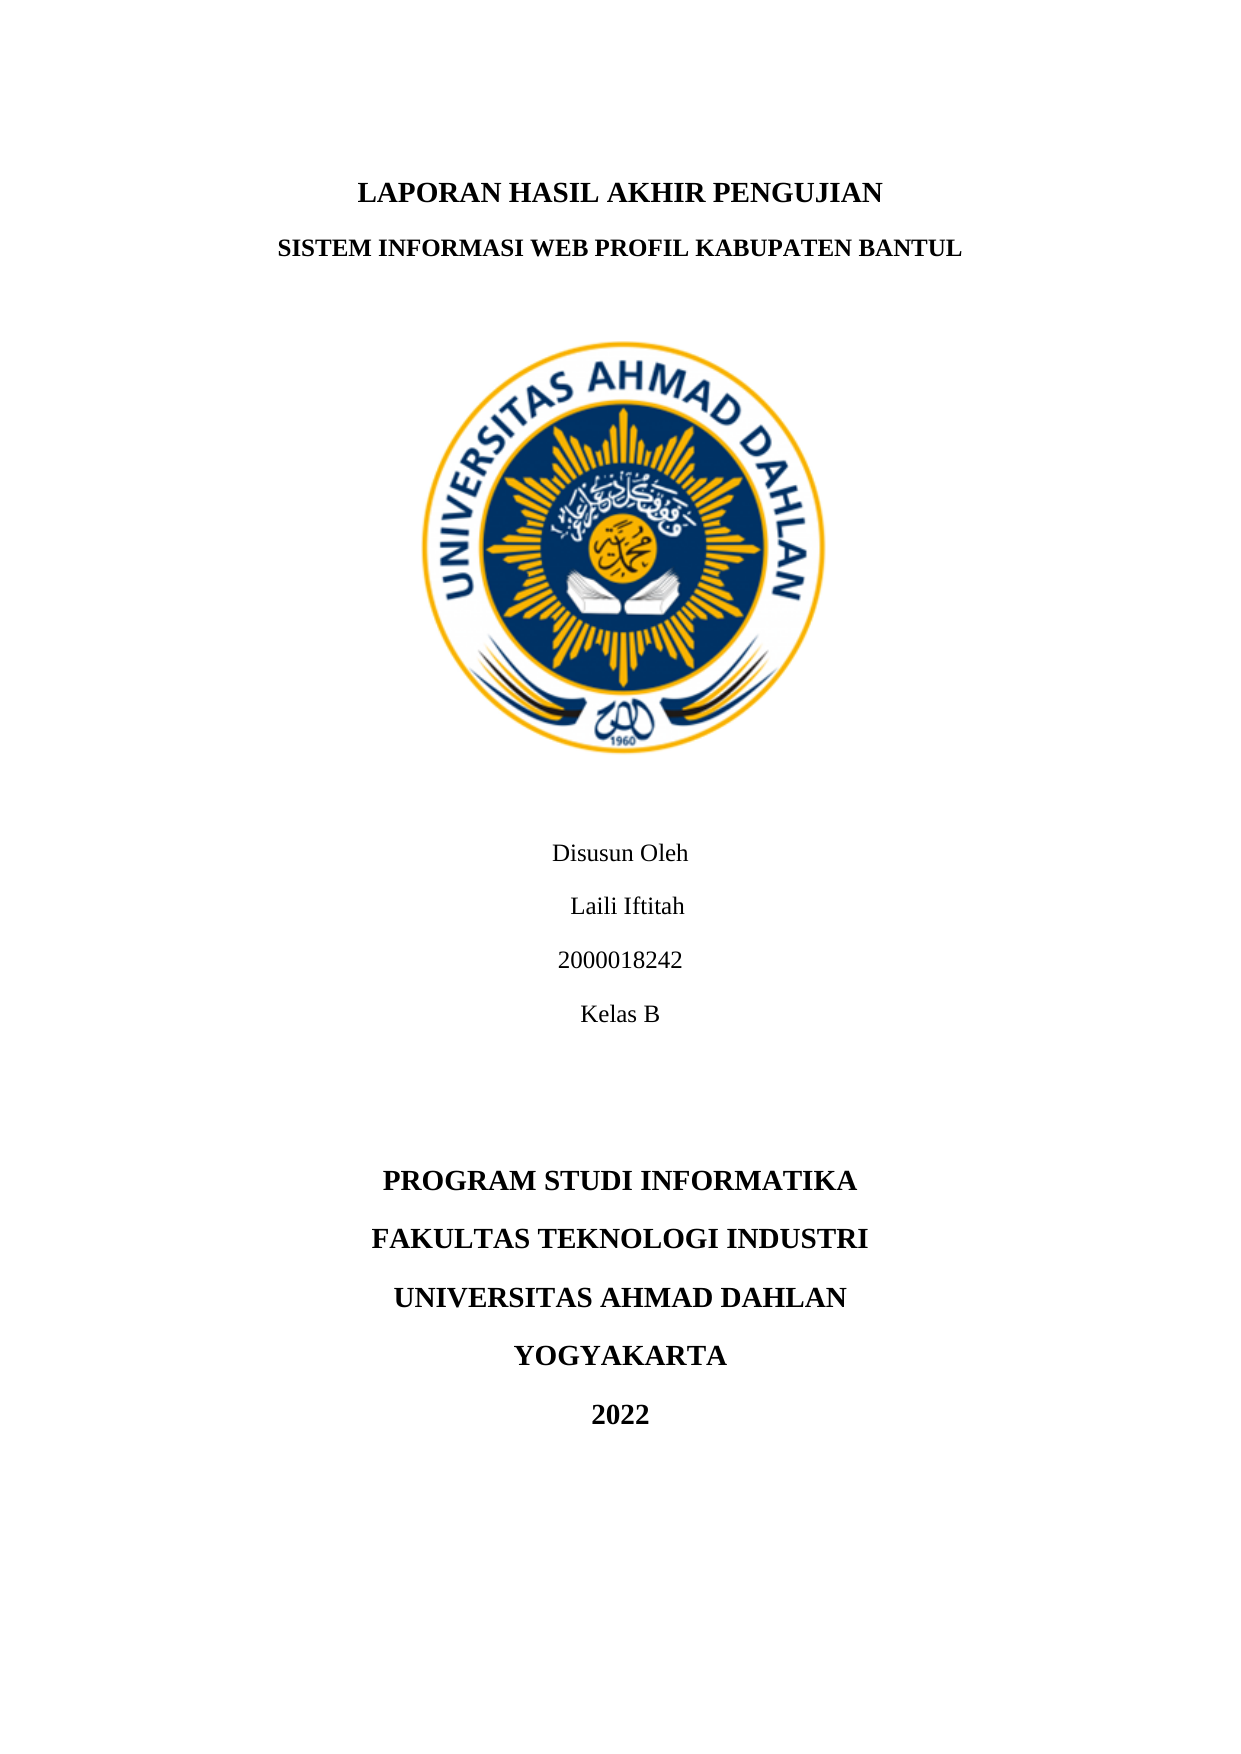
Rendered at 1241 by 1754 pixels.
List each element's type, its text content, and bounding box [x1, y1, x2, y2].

text LAPORAN HASIL AKHIR PENGUJIAN [150, 175, 1090, 208]
text Laili Iftitah [150, 891, 1090, 920]
picture [420, 341, 827, 756]
text YOGYAKARTA [150, 1338, 1090, 1372]
text UNIVERSITAS AHMAD DAHLAN [150, 1280, 1090, 1313]
text PROGRAM STUDI INFORMATIKA [150, 1163, 1090, 1196]
text 2000018242 [150, 945, 1090, 974]
text Kelas B [150, 999, 1090, 1028]
text FAKULTAS TEKNOLOGI INDUSTRI [150, 1221, 1090, 1255]
text 2022 [150, 1397, 1090, 1430]
text Disusun Oleh [150, 838, 1090, 866]
text SISTEM INFORMASI WEB PROFIL KABUPATEN BANTUL [150, 233, 1090, 262]
